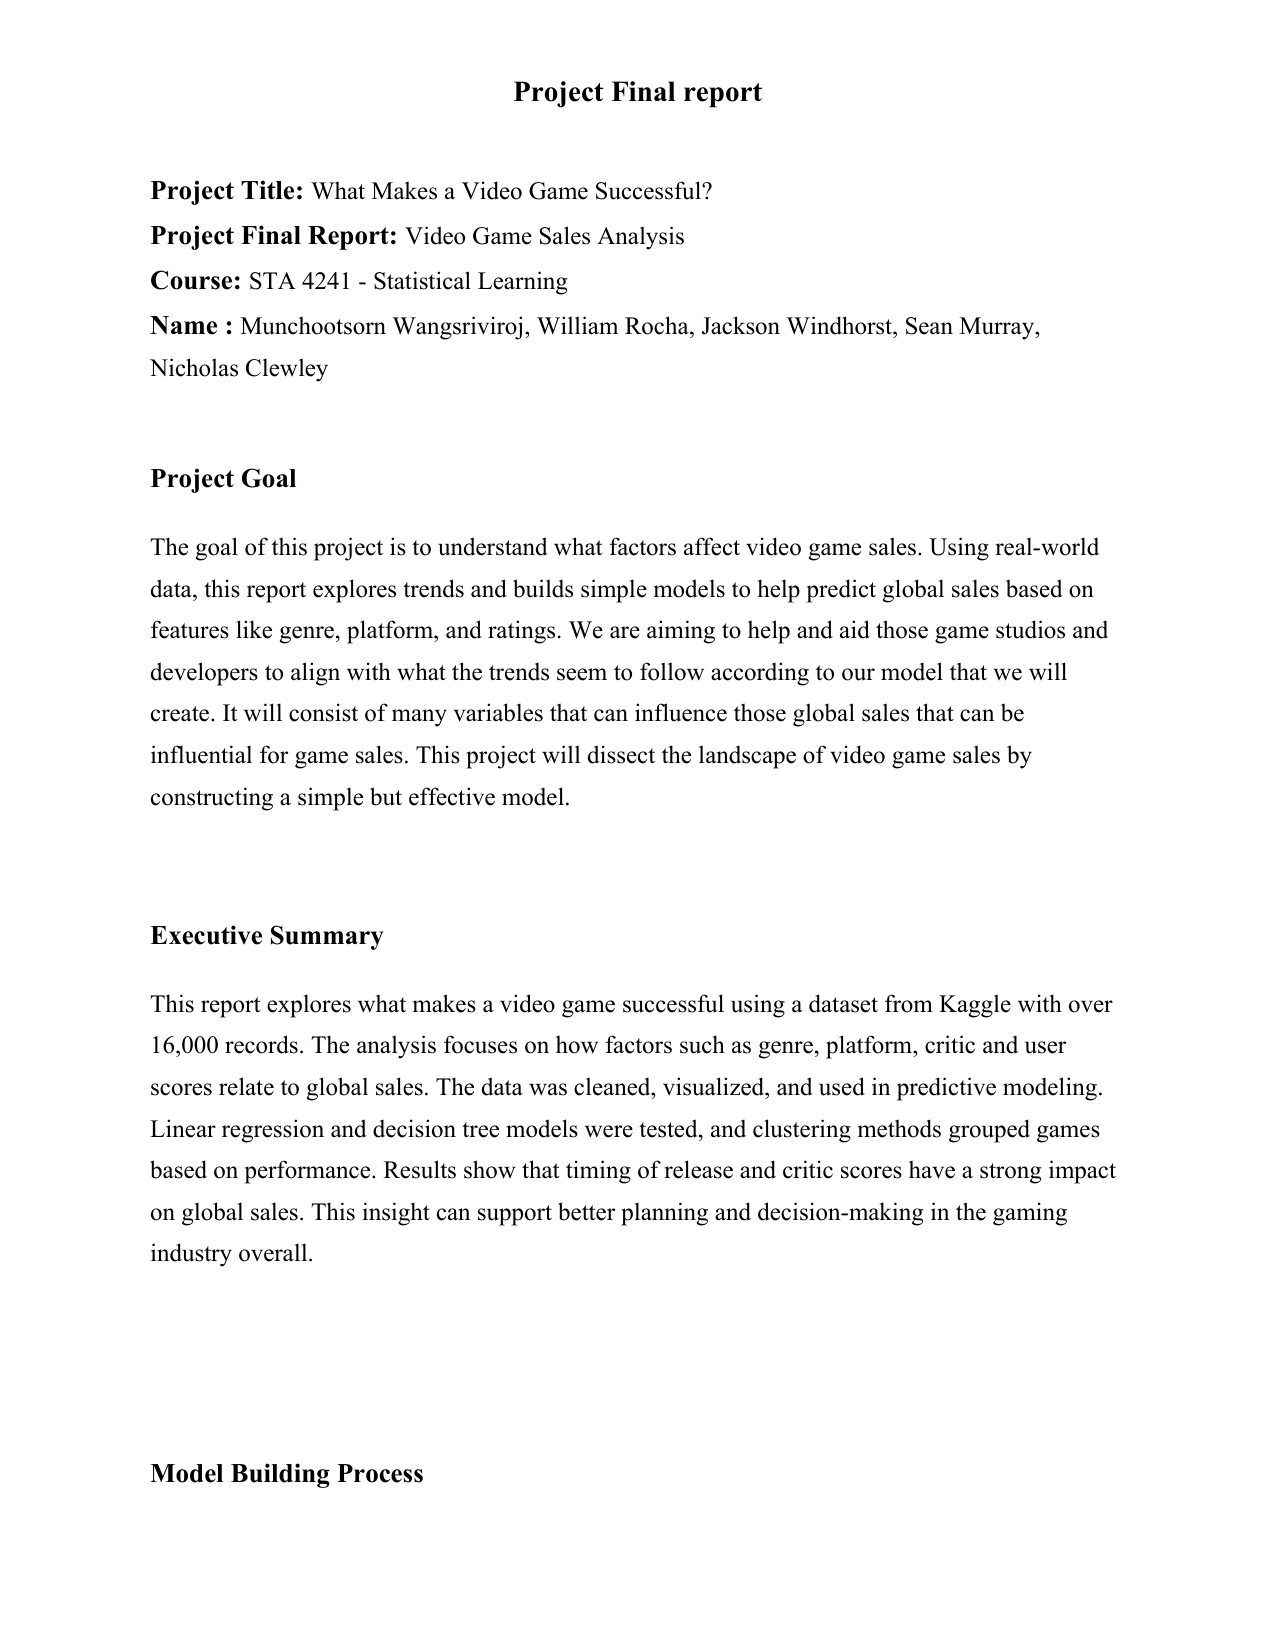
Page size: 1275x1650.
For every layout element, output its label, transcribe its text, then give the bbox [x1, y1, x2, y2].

subtitle Model Building Process [150, 1458, 1125, 1488]
text The goal of this project is to understand what factors affect video game sales. Using real-world data, this report explores trends and builds simple models to help predict global sales based on features like genre, platform, and ratings. We are aiming to help and aid those game studios and developers to align with what the trends seem to follow according to our model that we will create. It will consist of many variables that can influence those global sales that can be influential for game sales. This project will dissect the landscape of video game sales by constructing a simple but effective model. [150, 533, 1125, 810]
subtitle Project Goal [150, 463, 1125, 493]
text This report explores what makes a video game successful using a dataset from Kaggle with over 16,000 records. The analysis focuses on how factors such as genre, platform, critic and user scores relate to global sales. The data was cleaned, visualized, and used in predictive modeling. Linear regression and decision tree models were tested, and clustering methods grouped games based on performance. Results show that timing of release and critic scores have a strong impact on global sales. This insight can support better planning and decision-making in the gaming industry overall. [150, 990, 1125, 1267]
subtitle Executive Summary [150, 920, 1125, 950]
text Project Title: What Makes a Video Game Successful? Project Final Report: Video Game Sales Analysis Course: STA 4241 - Statistical Learning Name : Munchootsorn Wangsriviroj, William Rocha, Jackson Windhorst, Sean Murray, Nicholas Clewley [150, 175, 1125, 421]
